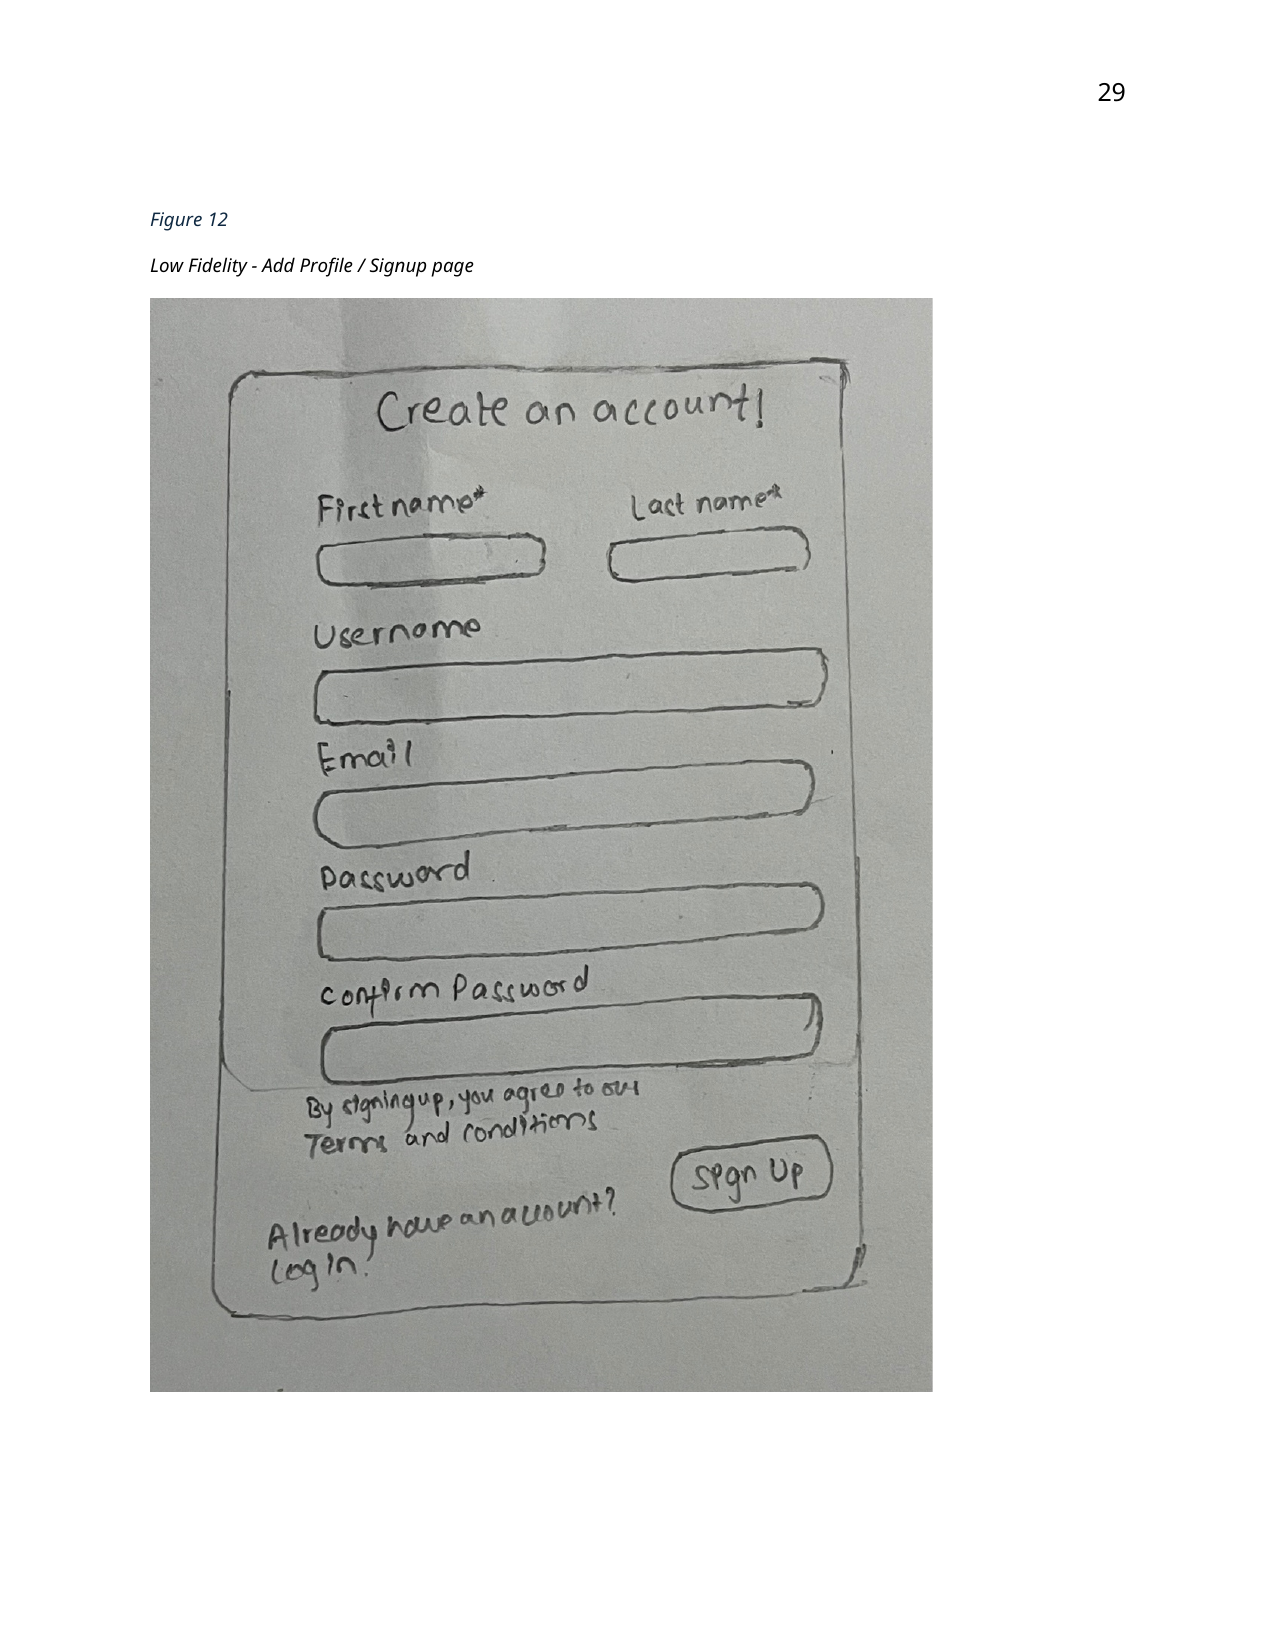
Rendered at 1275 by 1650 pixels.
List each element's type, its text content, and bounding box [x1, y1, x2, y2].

picture [150, 298, 933, 1392]
text Low Fidelity - Add Profile / Signup page [150, 252, 1125, 278]
text Figure 12 [150, 206, 1125, 232]
